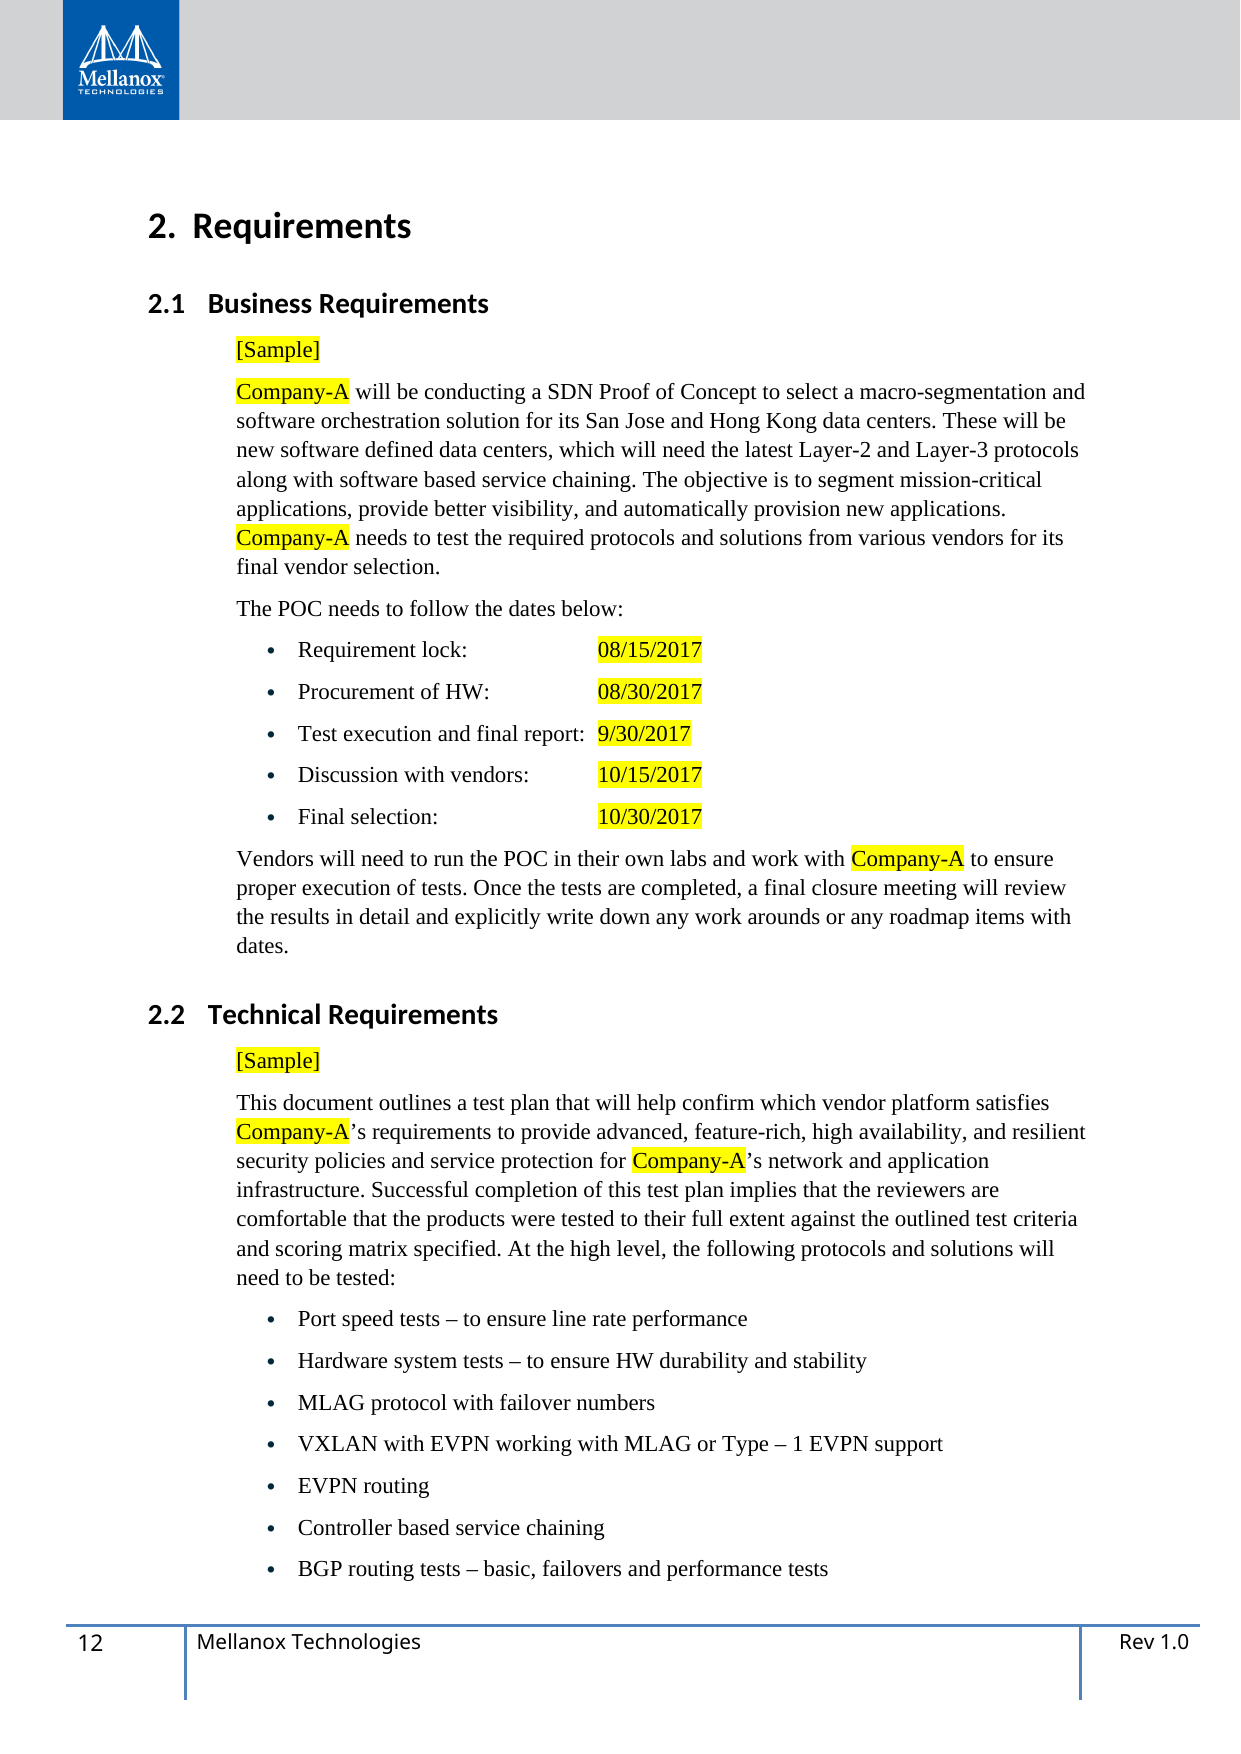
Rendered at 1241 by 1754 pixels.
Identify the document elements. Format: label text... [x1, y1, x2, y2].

picture [0, 0, 1241, 120]
list Port speed tests – to ensure line rate performance [268, 1303, 1093, 1332]
list EVPN routing [268, 1469, 1093, 1498]
list Hardware system tests – to ensure HW durability and stability [268, 1344, 1093, 1373]
subtitle Technical Requirements [148, 996, 1093, 1032]
list Final selection: 10/30/2017 [268, 800, 1093, 829]
list MLAG protocol with failover numbers [268, 1386, 1093, 1415]
list Procurement of HW: 08/30/2017 [268, 675, 1093, 704]
list Requirement lock: 08/15/2017 [268, 634, 1093, 663]
subtitle Requirements [148, 202, 1093, 248]
list Discussion with vendors: 10/15/2017 [268, 759, 1093, 788]
text Vendors will need to run the POC in their own labs and work with Company-A to ensure proper execution of tests. Once the tests are completed, a final closure meeting will review the results in detail and explicitly write down any work arounds or any roadmap items with dates. [236, 842, 1093, 959]
list Controller based service chaining [268, 1511, 1093, 1540]
list Test execution and final report: 9/30/2017 [268, 717, 1093, 746]
text Company-A will be conducting a SDN Proof of Concept to select a macro-segmentation and software orchestration solution for its San Jose and Hong Kong data centers. These will be new software defined data centers, which will need the latest Layer-2 and Layer-3 protocols along with software based service chaining. The objective is to segment mission-critical applications, provide better visibility, and automatically provision new applications. Company-A needs to test the required protocols and solutions from various vendors for its final vendor selection. [236, 375, 1093, 579]
text [Sample] [236, 1044, 1093, 1073]
subtitle Business Requirements [148, 286, 1093, 321]
text The POC needs to follow the dates below: [236, 592, 1093, 621]
text This document outlines a test plan that will help confirm which vendor platform satisfies Company-A’s requirements to provide advanced, feature-rich, high availability, and resilient security policies and service protection for Company-A’s network and application infrastructure. Successful completion of this test plan implies that the reviewers are comfortable that the products were tested to their full extent against the outlined test criteria and scoring matrix specified. At the high level, the following protocols and solutions will need to be tested: [236, 1086, 1093, 1290]
text [Sample] [236, 334, 1093, 363]
list BGP routing tests – basic, failovers and performance tests [268, 1553, 1093, 1582]
list VXLAN with EVPN working with MLAG or Type – 1 EVPN support [268, 1428, 1093, 1457]
